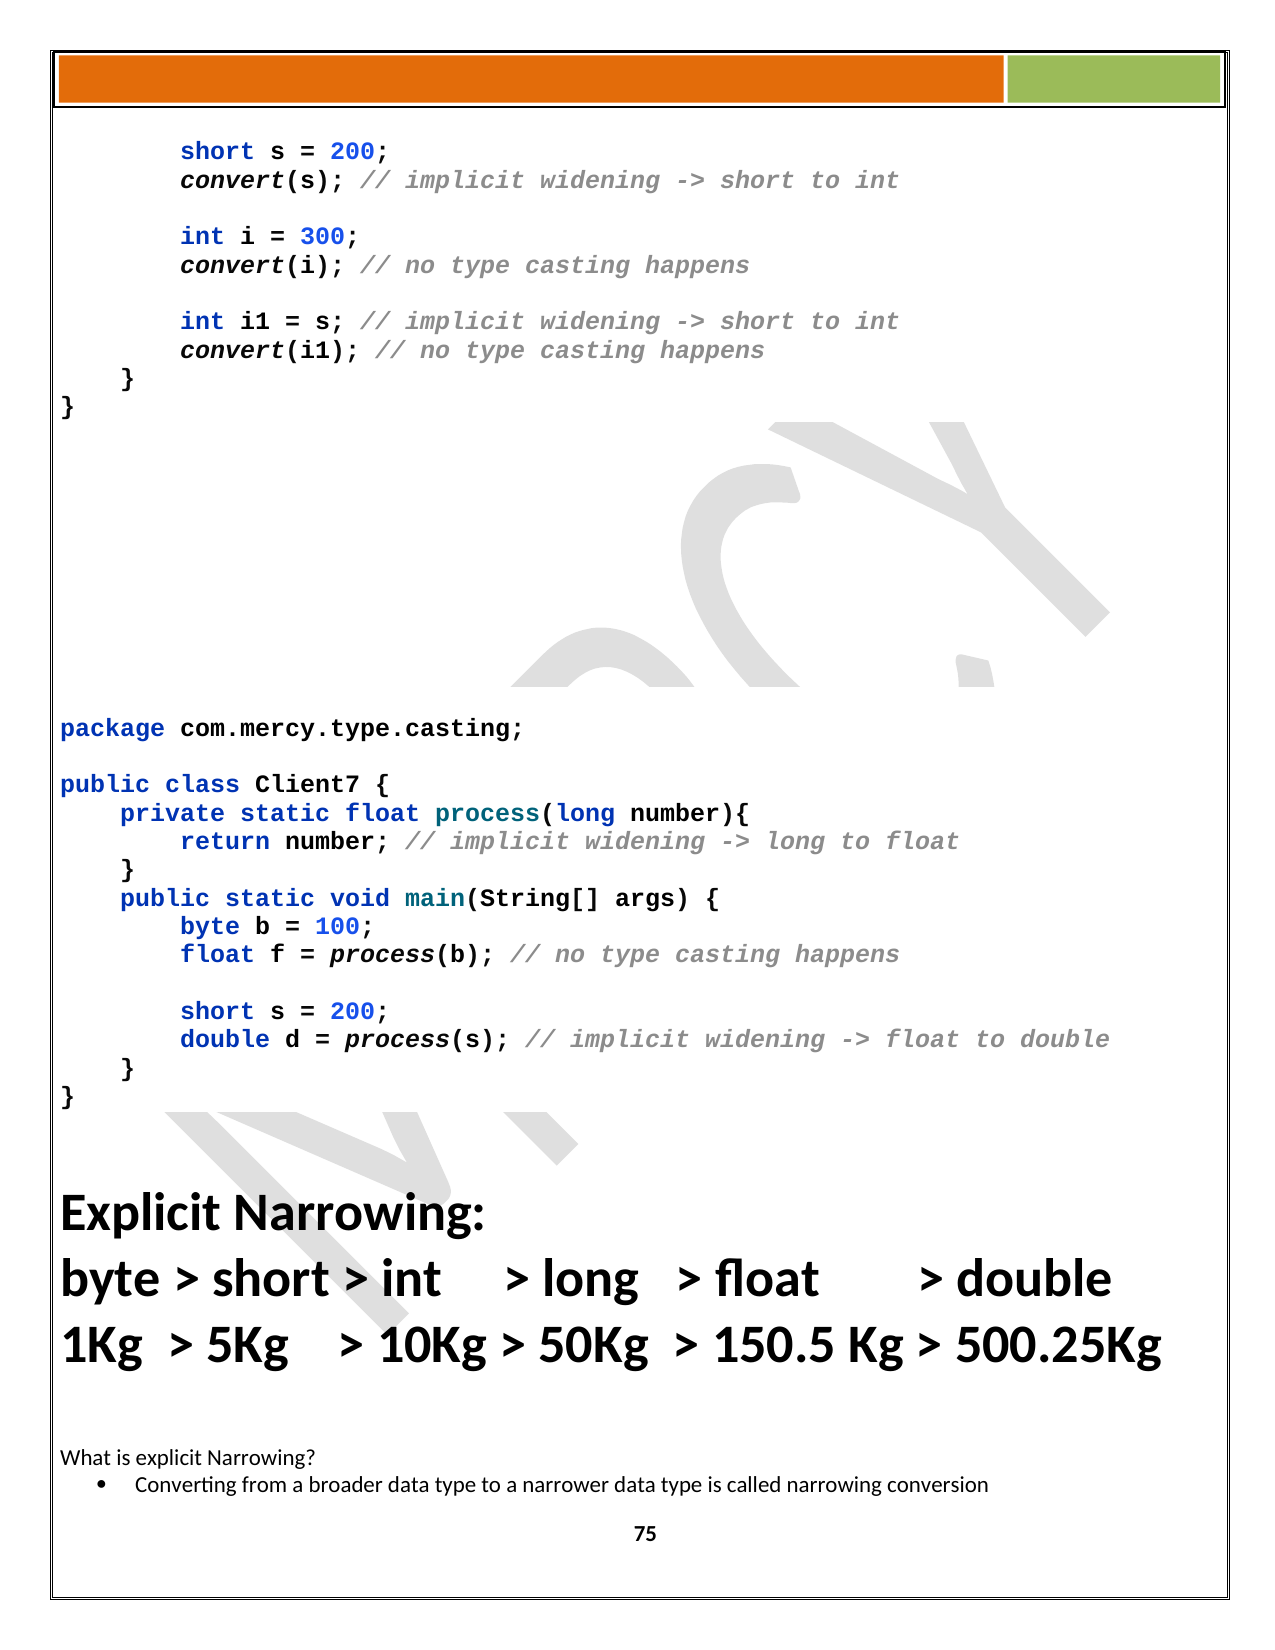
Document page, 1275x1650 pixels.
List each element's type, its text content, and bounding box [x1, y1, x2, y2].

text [60, 111, 1227, 422]
text What is explicit Narrowing? [60, 1443, 1227, 1471]
list Converting from a broader data type to a narrower data type is called narrowing conversion [97, 1471, 1227, 1499]
text 1Kg > 5Kg > 10Kg > 50Kg > 150.5 Kg > 500.25Kg [60, 1310, 1227, 1376]
text byte > short > int > long > float > double [60, 1244, 1227, 1310]
text package com.mercy.type.casting; public class Client7 { private static float process(long number){ return number; // implicit widening -> long to float } public static void main(String[] args) { byte b = 100; float f = process(b); // no type casting happens short s = 200; double d = process(s); // implicit widening -> float to double } } [60, 715, 1227, 1112]
text Explicit Narrowing: [60, 1178, 1227, 1244]
